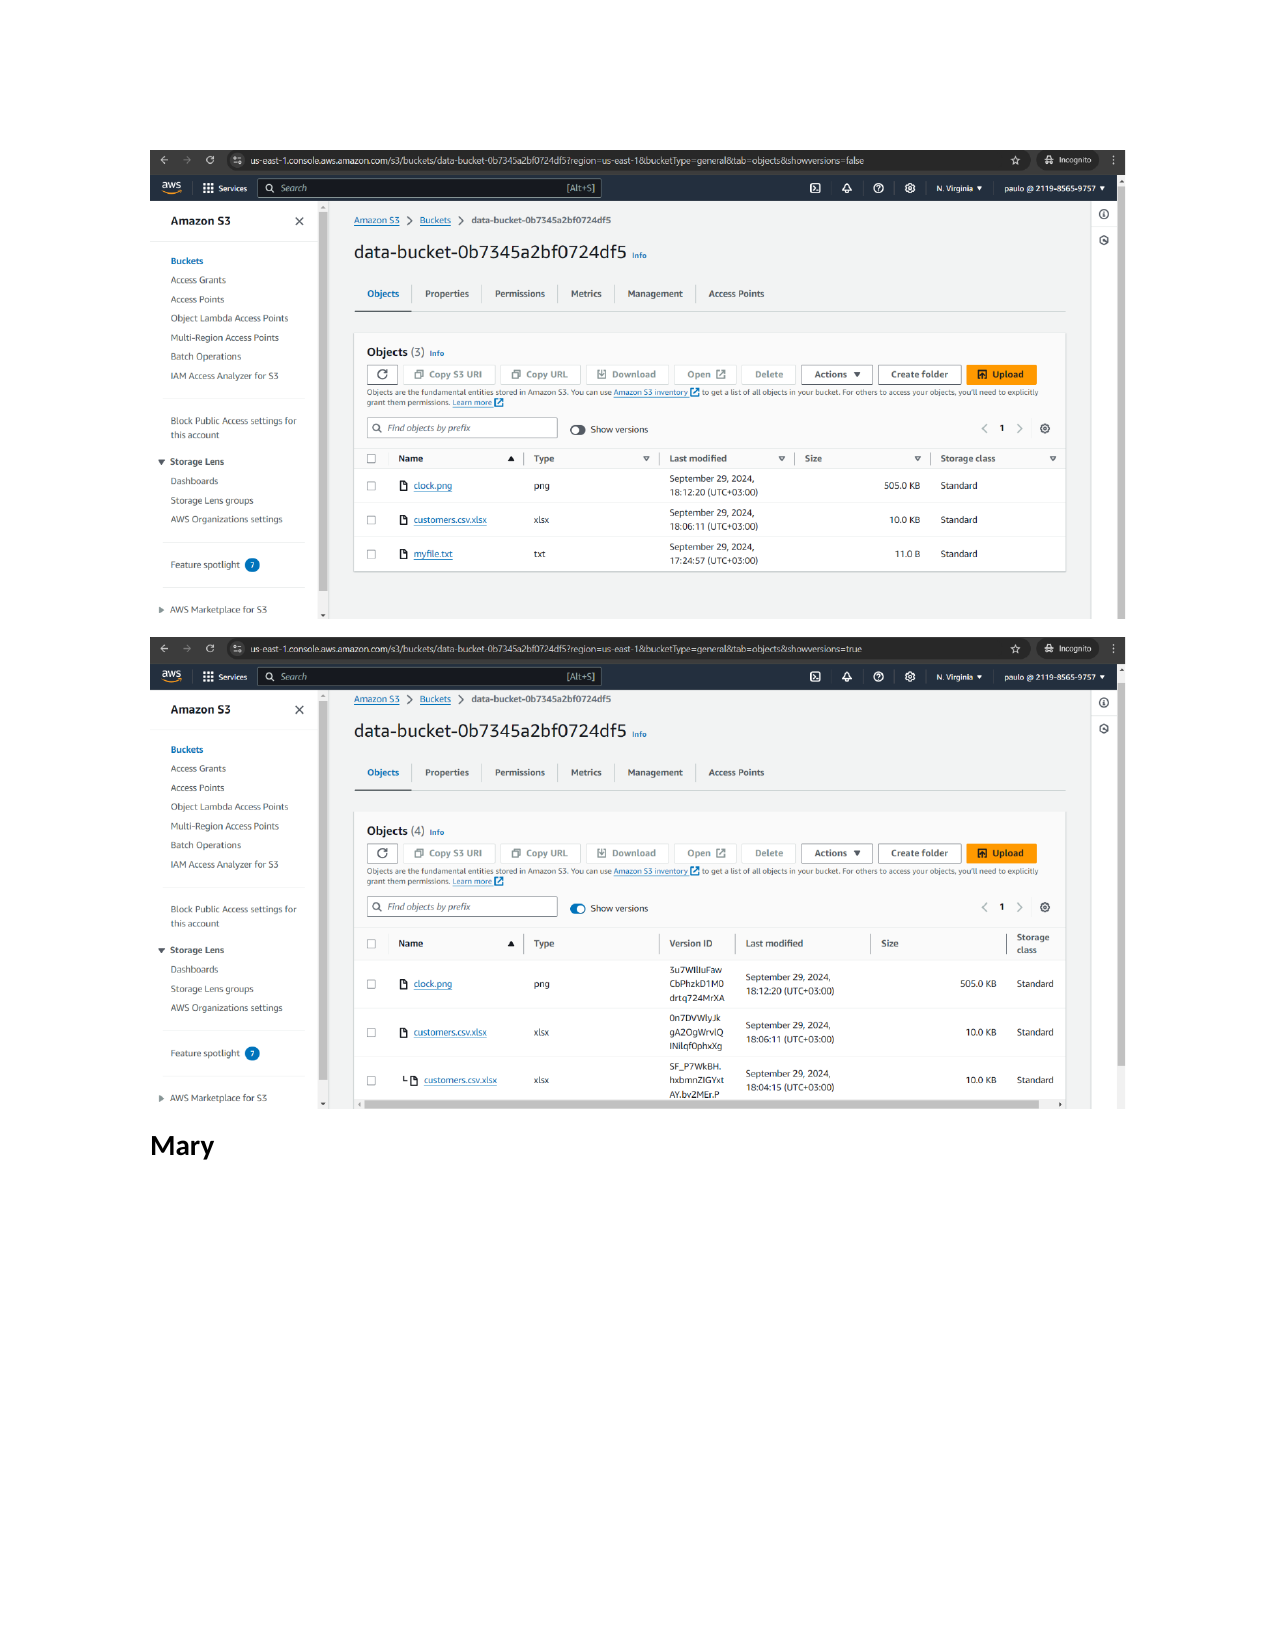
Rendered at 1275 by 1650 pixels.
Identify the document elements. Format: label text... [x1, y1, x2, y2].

picture [150, 637, 1125, 1109]
text Mary [150, 1127, 1125, 1163]
picture [150, 150, 1125, 619]
